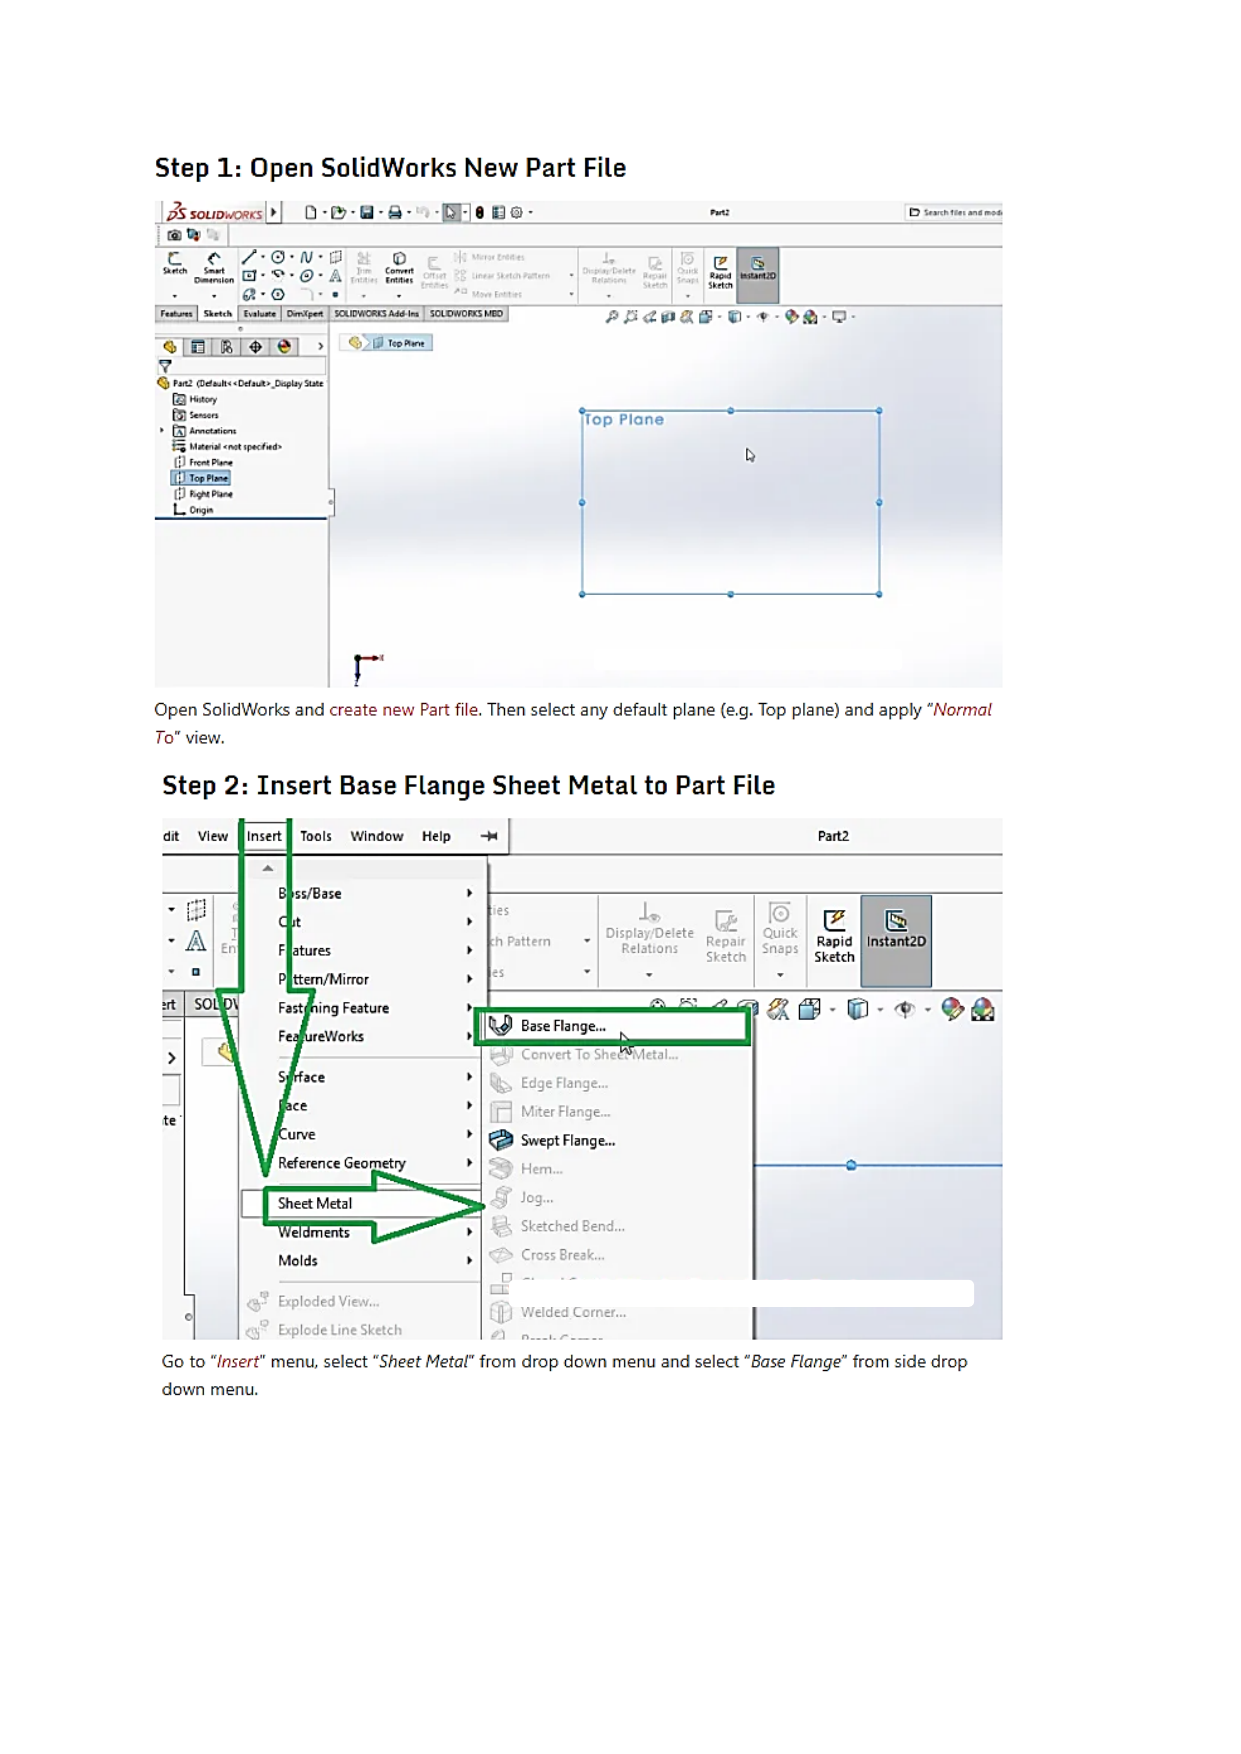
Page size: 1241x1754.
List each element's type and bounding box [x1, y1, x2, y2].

picture [150, 768, 1014, 1404]
picture [150, 149, 1014, 750]
